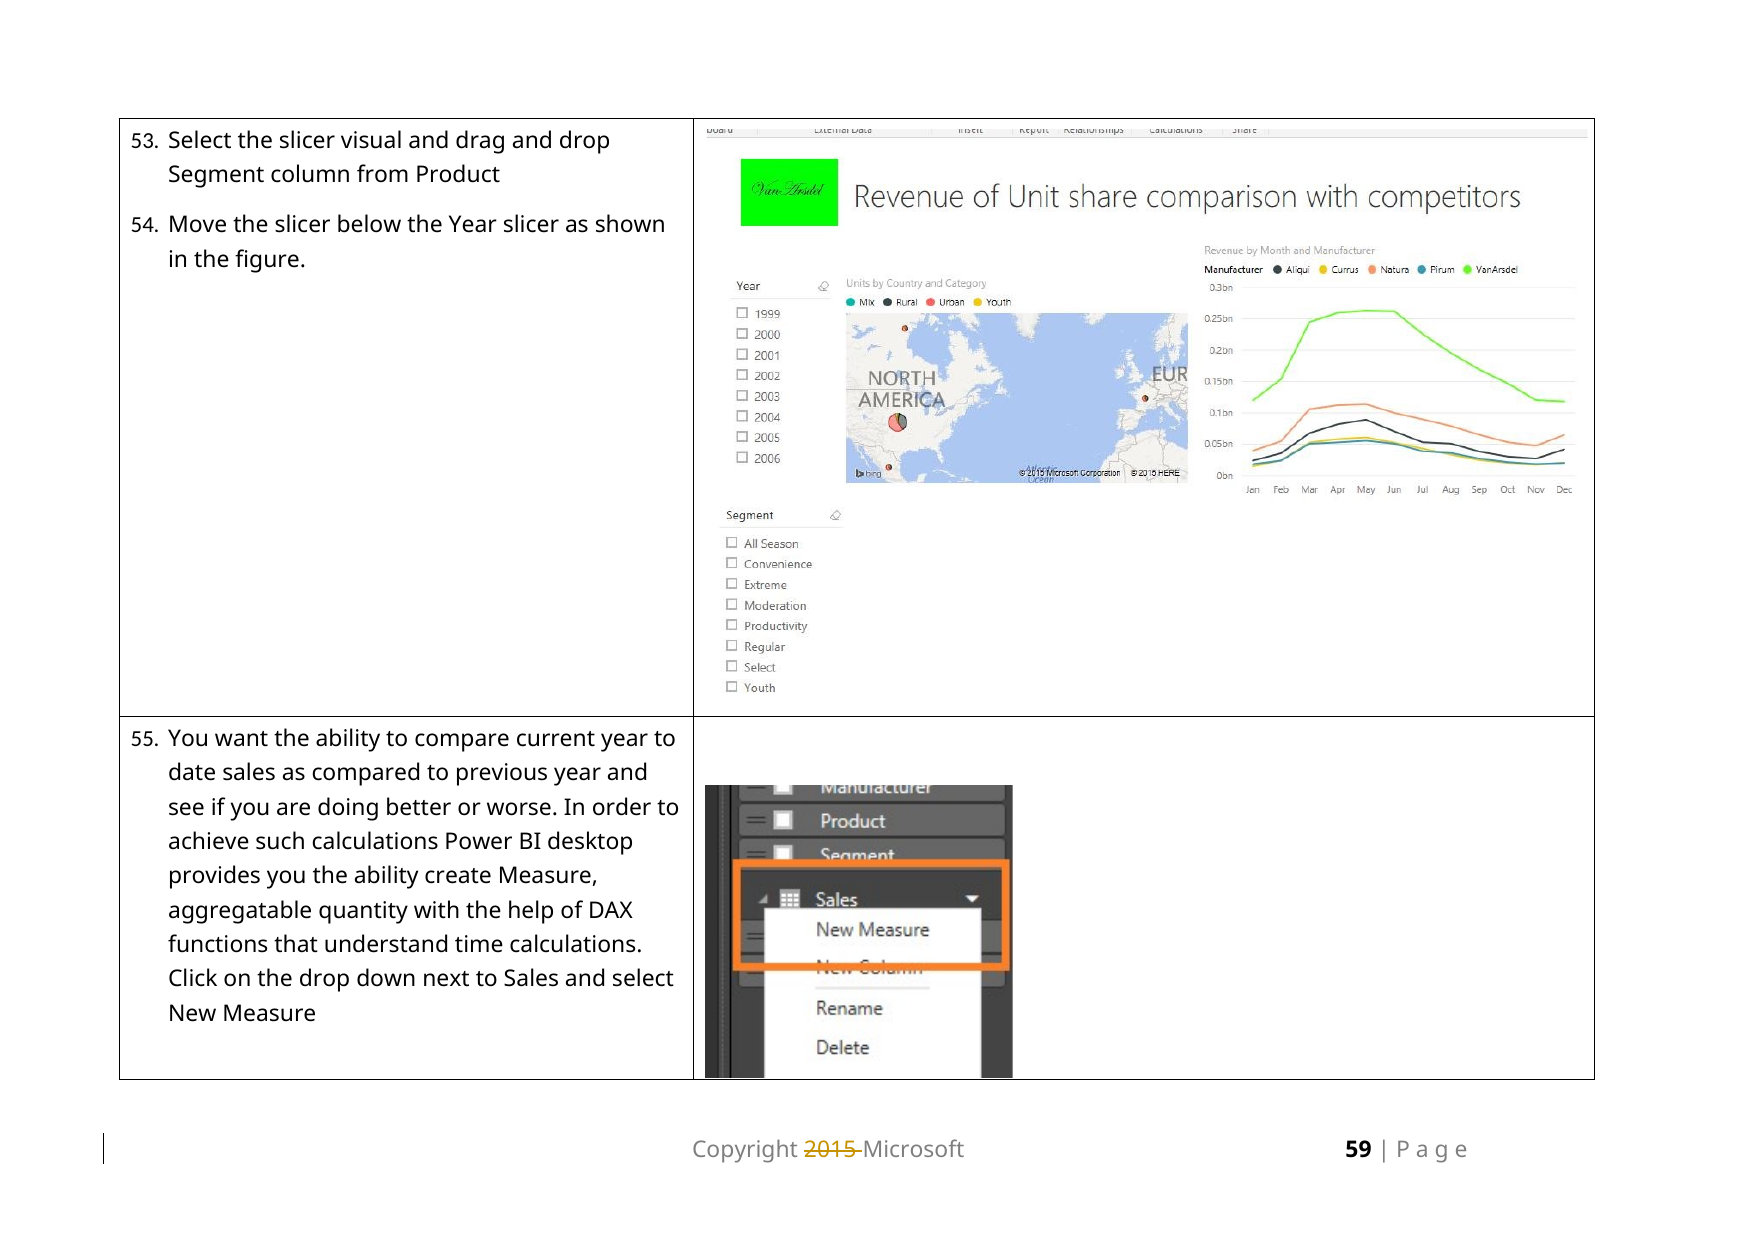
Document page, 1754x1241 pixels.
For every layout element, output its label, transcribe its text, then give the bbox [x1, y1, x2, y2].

picture [706, 129, 1588, 714]
table_cell [694, 717, 1594, 1079]
table_header Select the slicer visual and drag and drop Segment column from Product Move the slicer below the Year slicer as shown in the figure. [120, 119, 693, 716]
picture [705, 785, 1013, 1078]
table_cell You want the ability to compare current year to date sales as compared to previous year and see if you are doing better or worse. In order to achieve such calculations Power BI desktop provides you the ability create Measure, aggregatable quantity with the help of DAX functions that understand time calculations. Click on the drop down next to Sales and select New Measure [120, 717, 693, 1079]
table_header [694, 119, 1594, 716]
